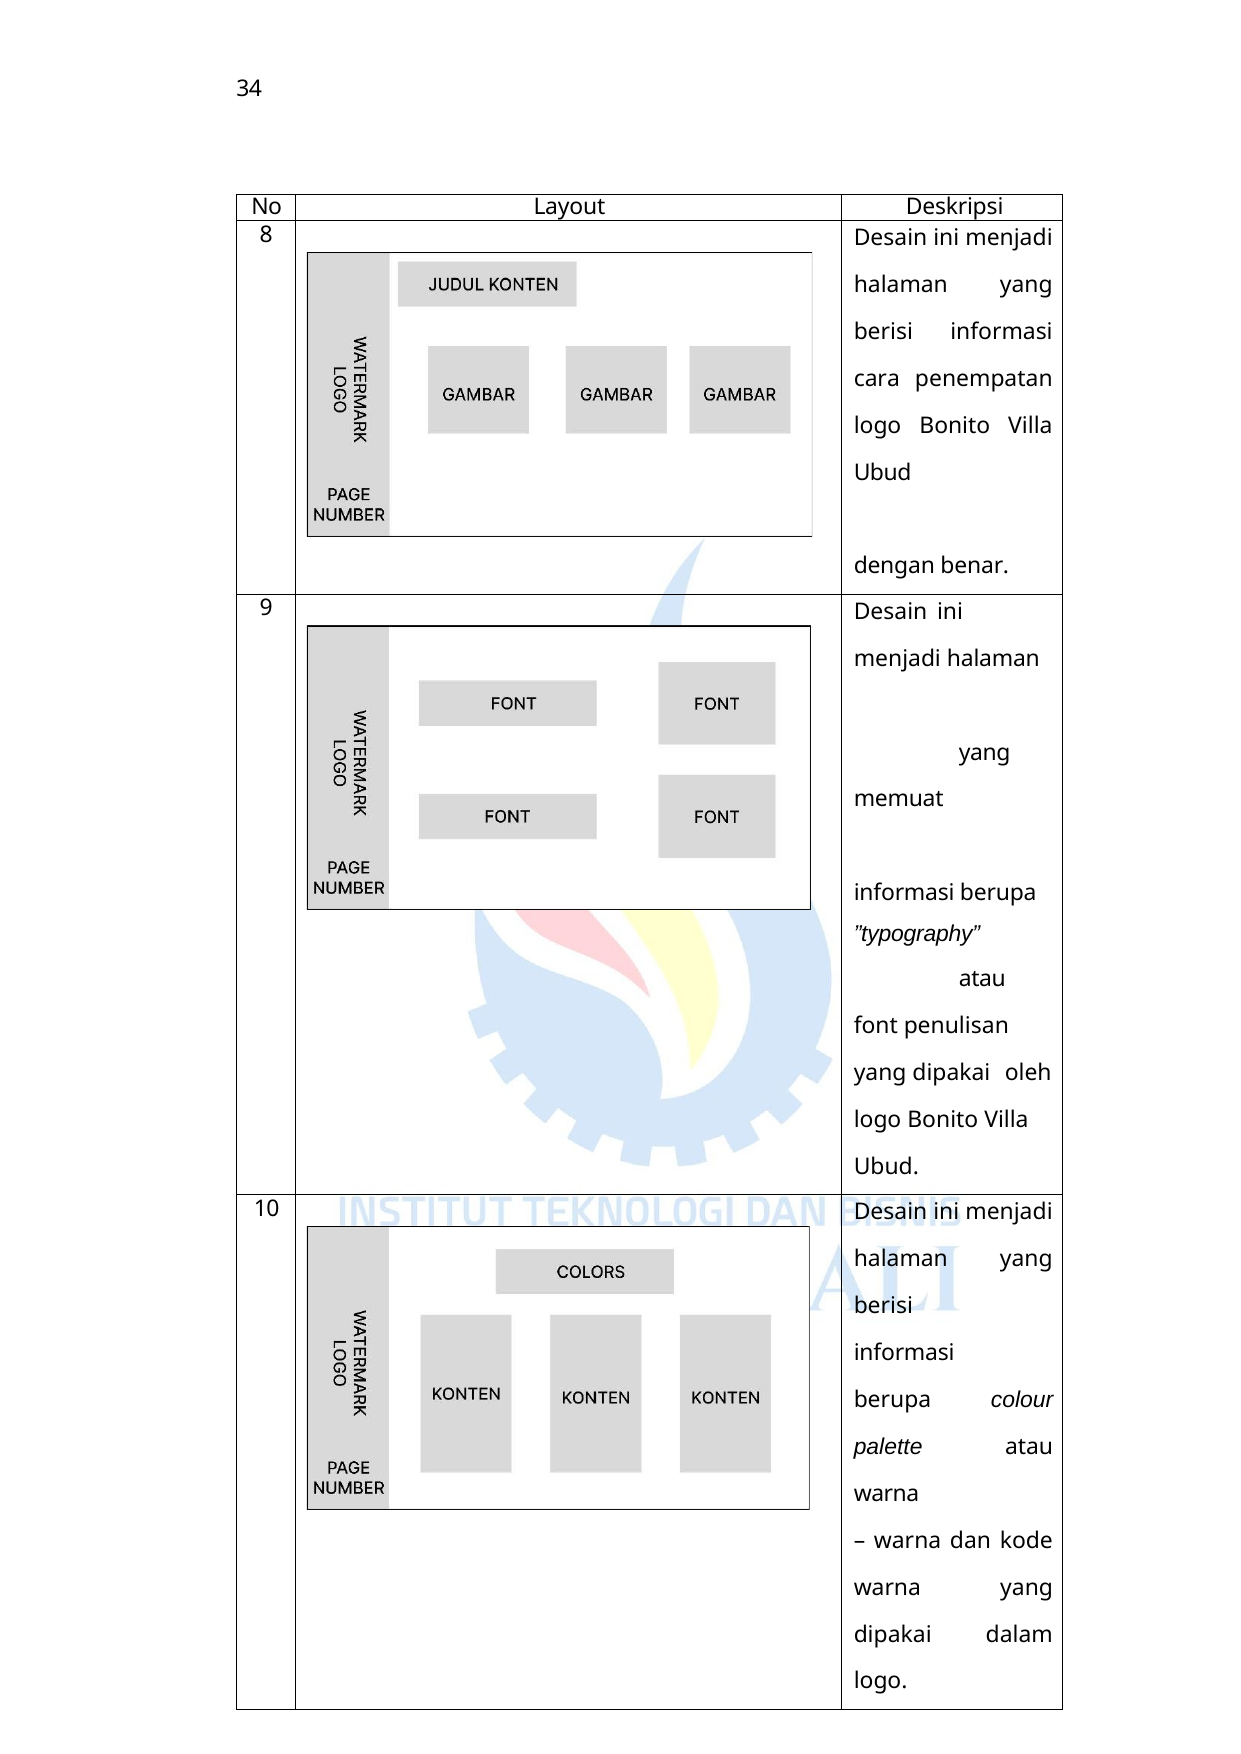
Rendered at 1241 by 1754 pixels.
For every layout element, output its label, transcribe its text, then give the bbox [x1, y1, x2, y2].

picture [306, 252, 813, 537]
table_header No [237, 195, 295, 220]
table_cell [296, 1195, 841, 1709]
table_cell 10 [237, 1195, 295, 1709]
text 34 [236, 72, 1178, 103]
table_cell [296, 595, 841, 1194]
picture [306, 625, 811, 910]
table_cell Desain ini menjadi halaman yang memuat informasi berupa ”typography” atau font penulisan yang dipakai oleh logo Bonito Villa Ubud. [842, 595, 1062, 1194]
table_cell 8 [237, 221, 295, 594]
table_cell 9 [237, 595, 295, 1194]
table_cell Desain ini menjadi halaman yang berisi informasi berupa colour palette atau warna – warna dan kode warna yang dipakai dalam logo. [842, 1195, 1062, 1709]
table_header Deskripsi [842, 195, 1062, 220]
table_cell Desain ini menjadi halaman yang berisi informasi cara penempatan logo Bonito Villa Ubud dengan benar. [842, 221, 1062, 594]
table_cell [296, 221, 841, 594]
table_header Layout [296, 195, 841, 220]
picture [306, 1226, 810, 1510]
